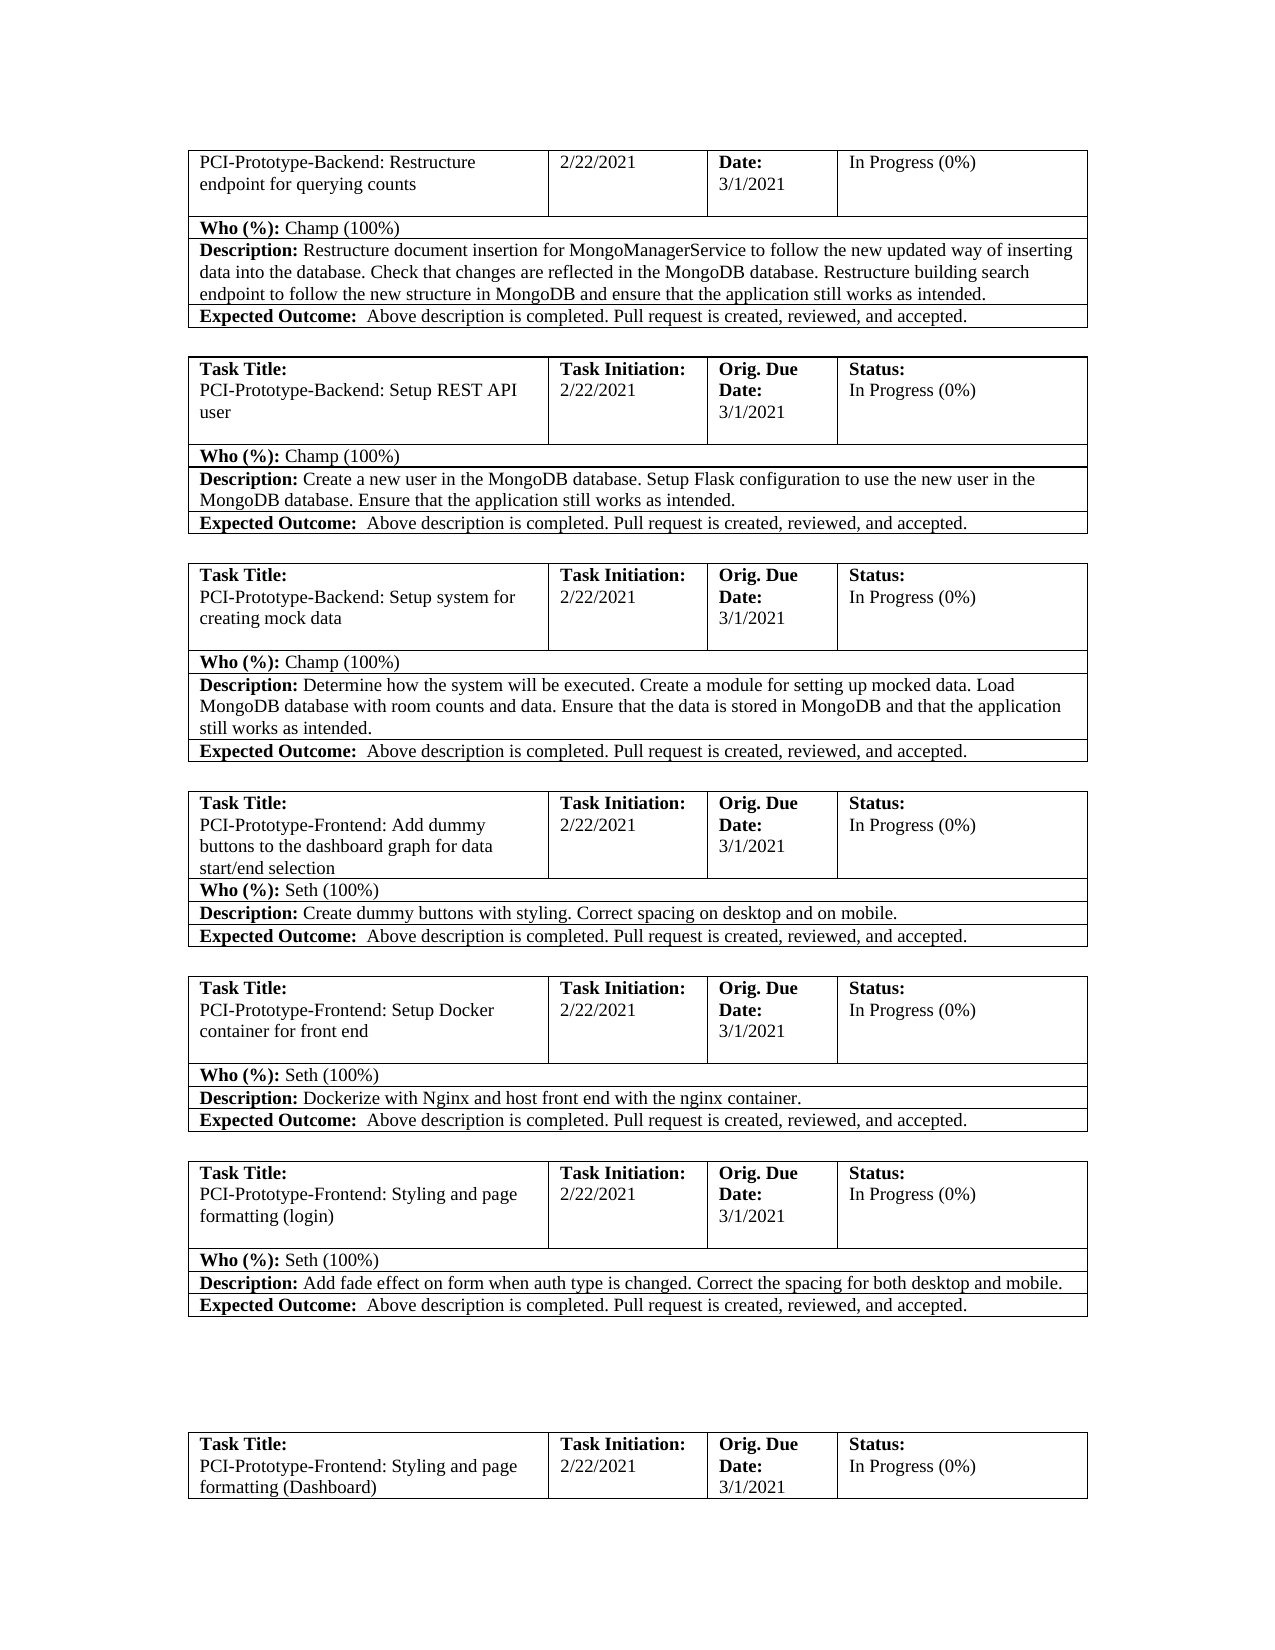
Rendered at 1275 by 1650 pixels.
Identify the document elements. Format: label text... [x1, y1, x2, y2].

table_header Task Initiation: 2/22/2021 [549, 358, 707, 444]
table_header Status: In Progress (0%) [838, 792, 1087, 878]
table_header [189, 1433, 548, 1498]
table_header Task Initiation: 2/22/2021 [549, 792, 707, 878]
table_cell Who (%): Champ (100%) [189, 651, 1087, 673]
table_cell Who (%): Seth (100%) [189, 1249, 1087, 1271]
table_header Task Title: PCI-Prototype-Frontend: Styling and page formatting (login) [189, 1162, 548, 1248]
table_cell Description: Dockerize with Nginx and host front end with the nginx container. [189, 1087, 1087, 1108]
table_header Task Initiation: 2/22/2021 [549, 564, 707, 650]
table_cell Description: Determine how the system will be executed. Create a module for setting up mocked data. Load MongoDB database with room counts and data. Ensure that the data is stored in MongoDB and that the application still works as intended. [189, 674, 1087, 738]
table_cell Description: Restructure document insertion for MongoManagerService to follow the new updated way of inserting data into the database. Check that changes are reflected in the MongoDB database. Restructure building search endpoint to follow the new structure in MongoDB and ensure that the application still works as intended. [189, 239, 1087, 304]
table_cell Expected Outcome: Above description is completed. Pull request is created, reviewed, and accepted. [189, 305, 1087, 327]
table_header Status: In Progress (0%) [838, 1162, 1087, 1248]
table_cell Description: Create a new user in the MongoDB database. Setup Flask configuration to use the new user in the MongoDB database. Ensure that the application still works as intended. [189, 468, 1087, 511]
table_header Orig. Due Date: 3/1/2021 [708, 977, 837, 1063]
table_header Task Title: PCI-Prototype-Frontend: Setup Docker container for front end [189, 977, 548, 1063]
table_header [838, 1433, 1087, 1498]
table_header Orig. Due Date: 3/1/2021 [708, 358, 837, 444]
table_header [549, 1433, 707, 1498]
table_header Orig. Due Date: 3/1/2021 [708, 1162, 837, 1248]
table_header Status: In Progress (0%) [838, 977, 1087, 1063]
table_header Task Title: PCI-Prototype-Backend: Setup REST API user [189, 358, 548, 444]
table_cell Who (%): Champ (100%) [189, 445, 1087, 466]
table_header Task Title: PCI-Prototype-Backend: Setup system for creating mock data [189, 564, 548, 650]
table_header Task Initiation: 2/22/2021 [549, 977, 707, 1063]
table_header Task Initiation: 2/22/2021 [549, 1162, 707, 1248]
table_header Orig. Due Date: 3/1/2021 [708, 792, 837, 878]
table_cell Who (%): Seth (100%) [189, 879, 1087, 901]
table_cell Description: Add fade effect on form when auth type is changed. Correct the spacing for both desktop and mobile. [189, 1272, 1087, 1293]
table_header Status: In Progress (0%) [838, 564, 1087, 650]
table_cell Who (%): Seth (100%) [189, 1064, 1087, 1086]
table_header Orig. Due Date: 3/1/2021 [708, 564, 837, 650]
table_cell Expected Outcome: Above description is completed. Pull request is created, reviewed, and accepted. [189, 1294, 1087, 1316]
table_cell Who (%): Champ (100%) [189, 217, 1087, 238]
table_cell Expected Outcome: Above description is completed. Pull request is created, reviewed, and accepted. [189, 740, 1087, 761]
table_cell Expected Outcome: Above description is completed. Pull request is created, reviewed, and accepted. [189, 1109, 1087, 1131]
table_header Task Title: PCI-Prototype-Frontend: Add dummy buttons to the dashboard graph for data start/end selection [189, 792, 548, 878]
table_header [708, 1433, 837, 1498]
table_header Status: In Progress (0%) [838, 358, 1087, 444]
table_cell Description: Create dummy buttons with styling. Correct spacing on desktop and on mobile. [189, 902, 1087, 923]
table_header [838, 151, 1087, 216]
table_cell Expected Outcome: Above description is completed. Pull request is created, reviewed, and accepted. [189, 925, 1087, 946]
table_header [189, 151, 548, 216]
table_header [708, 151, 837, 216]
table_cell Expected Outcome: Above description is completed. Pull request is created, reviewed, and accepted. [189, 512, 1087, 533]
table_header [549, 151, 707, 216]
